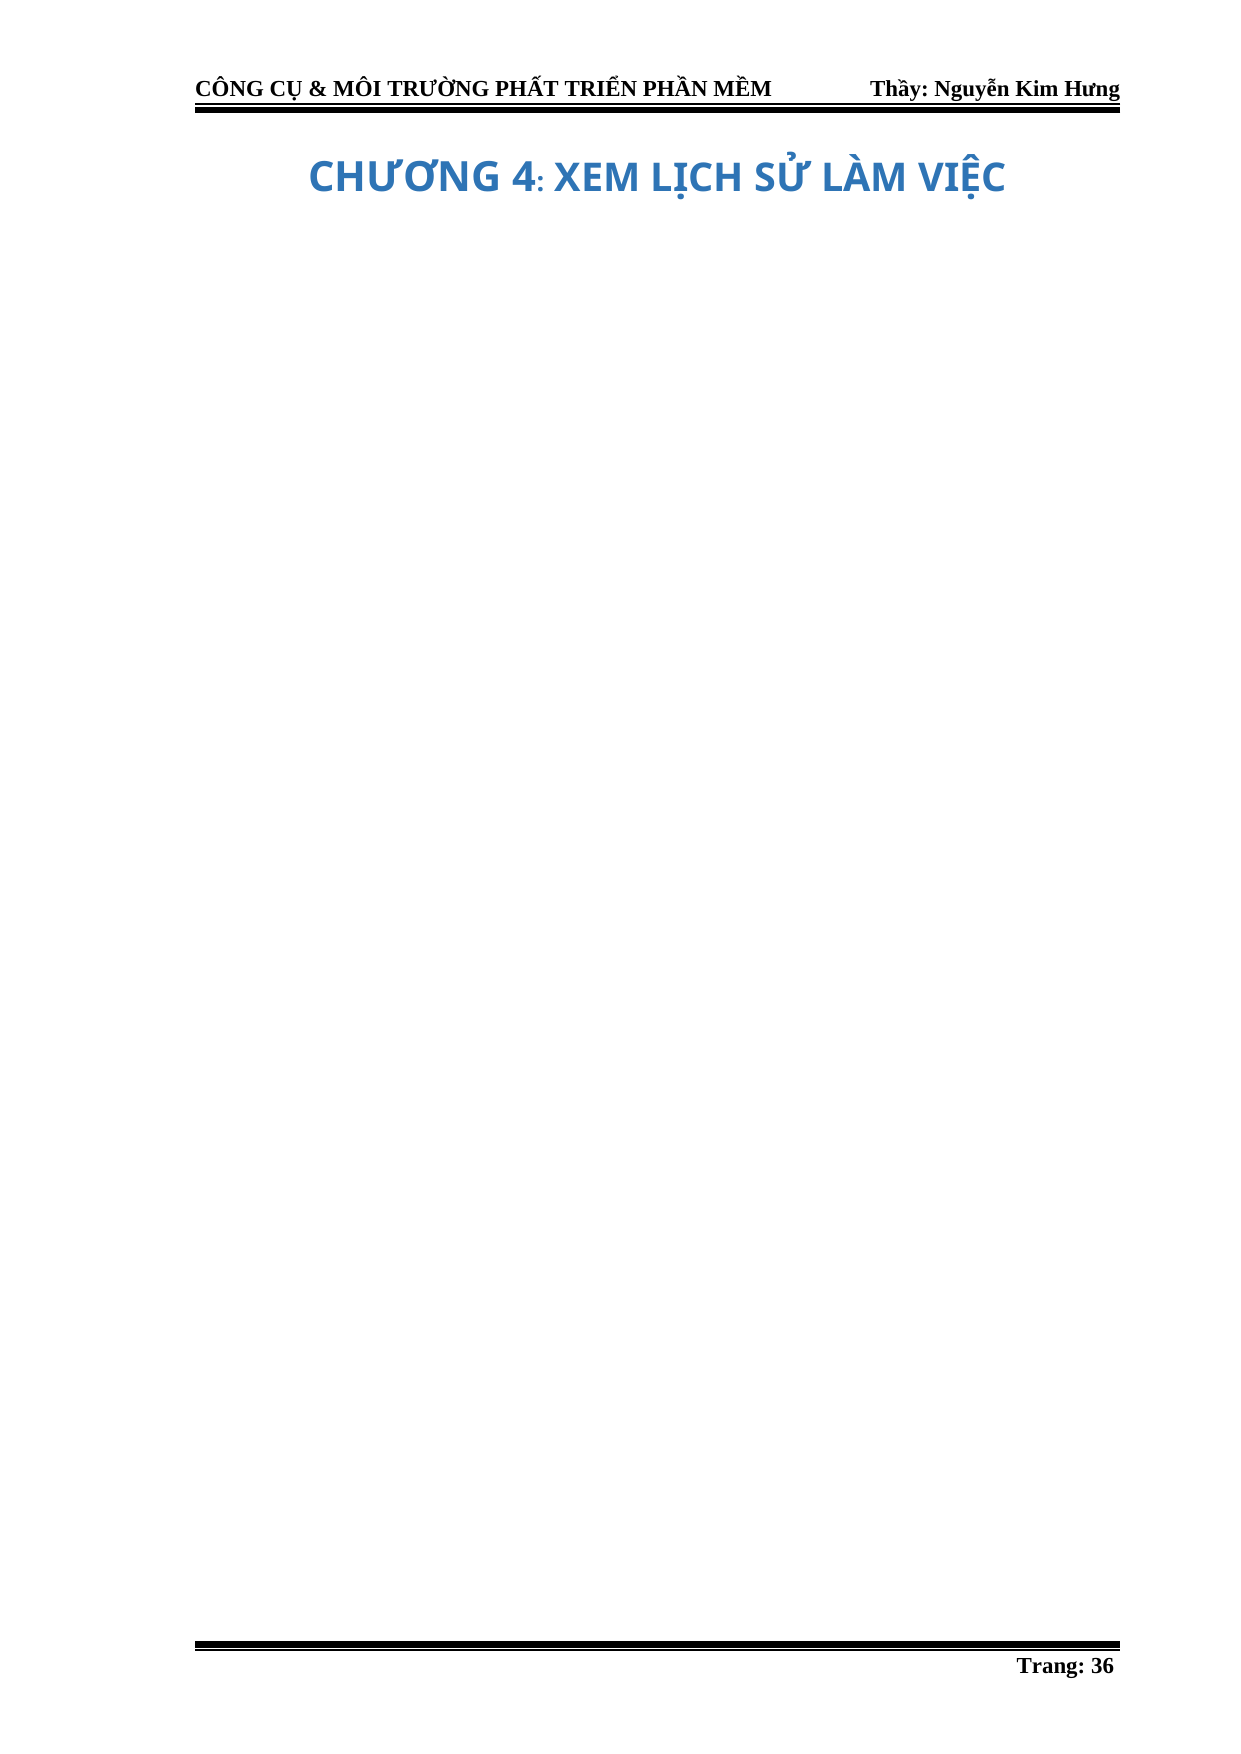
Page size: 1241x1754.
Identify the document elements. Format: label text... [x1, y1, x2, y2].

subtitle CHƯƠNG 4: XEM LỊCH SỬ LÀM VIỆC [195, 147, 1120, 204]
